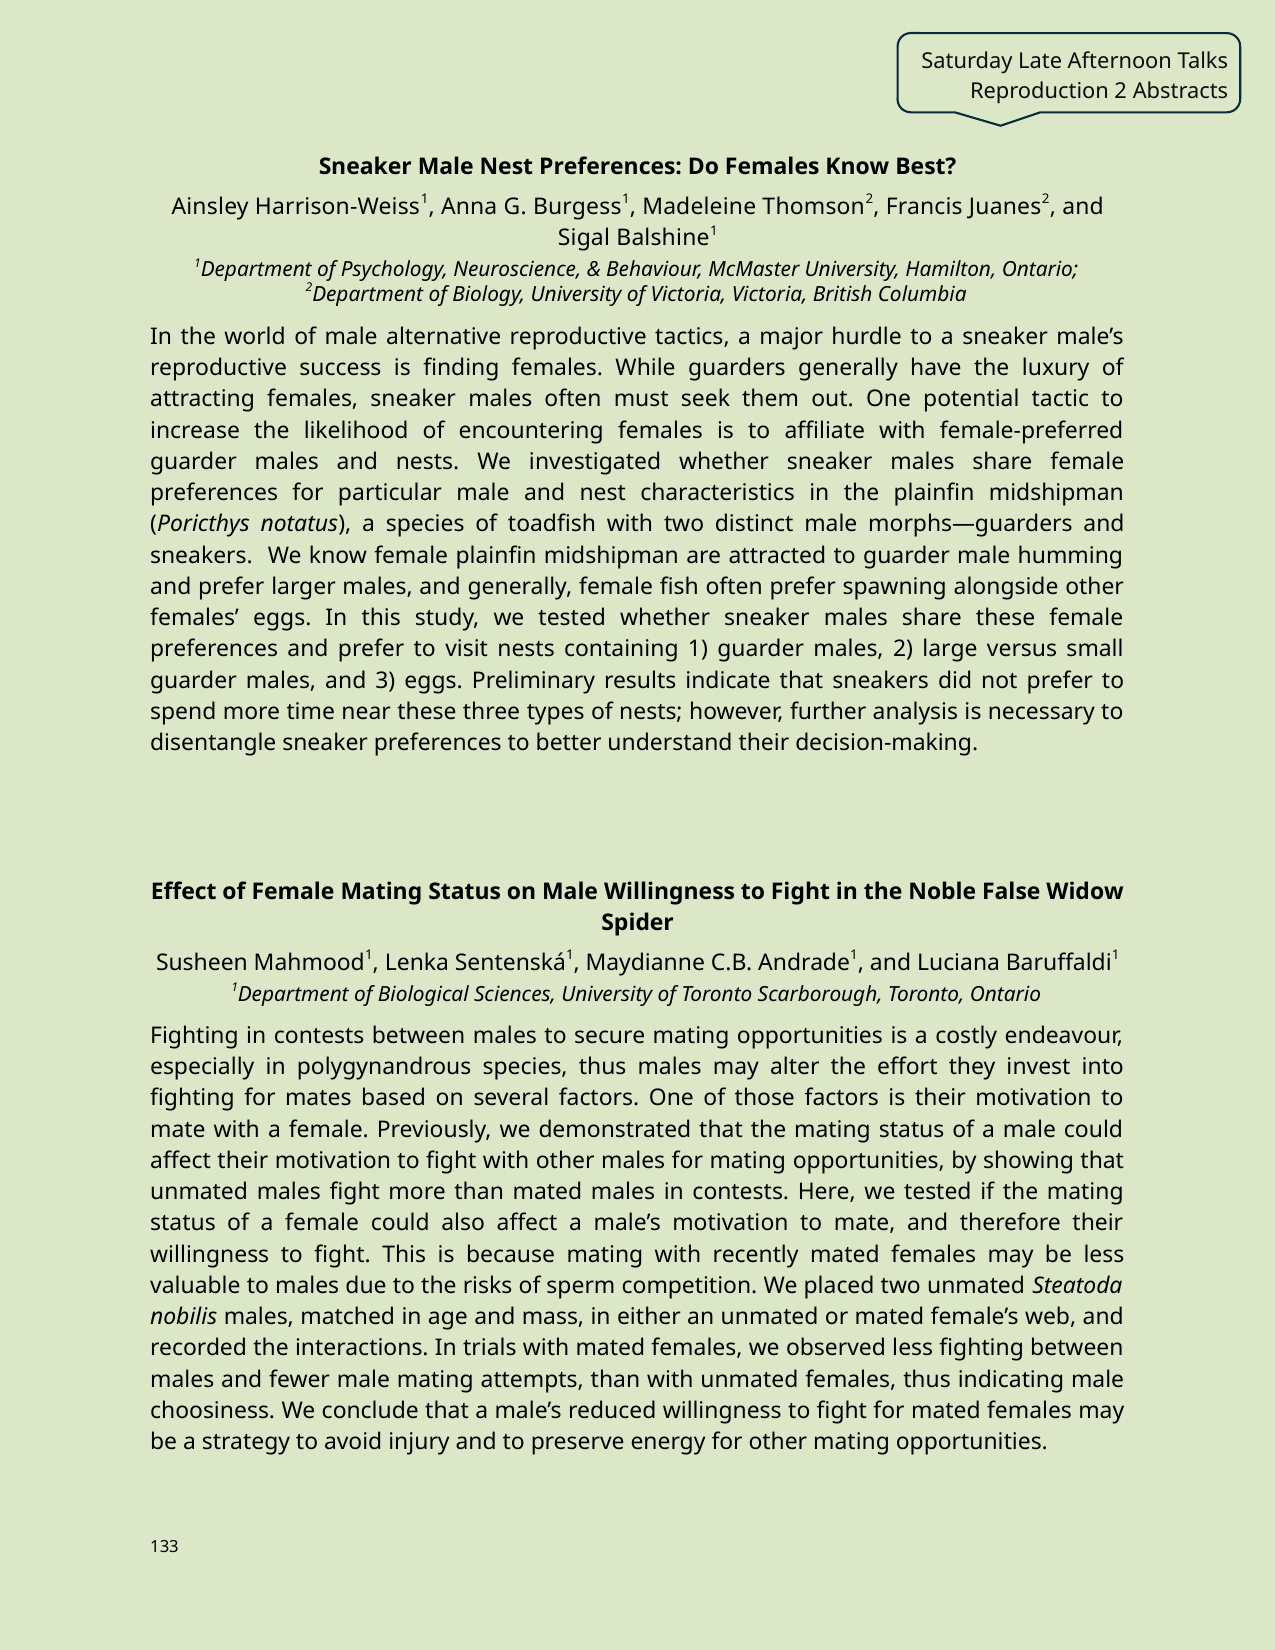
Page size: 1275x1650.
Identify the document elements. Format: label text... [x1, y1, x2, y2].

title Effect of Female Mating Status on Male Willingness to Fight in the Noble False Widow Spider [150, 874, 1125, 937]
text Fighting in contests between males to secure mating opportunities is a costly endeavour, especially in polygynandrous species, thus males may alter the effort they invest into fighting for mates based on several factors. One of those factors is their motivation to mate with a female. Previously, we demonstrated that the mating status of a male could affect their motivation to fight with other males for mating opportunities, by showing that unmated males fight more than mated males in contests. Here, we tested if the mating status of a female could also affect a male’s motivation to mate, and therefore their willingness to fight. This is because mating with recently mated females may be less valuable to males due to the risks of sperm competition. We placed two unmated Steatoda nobilis males, matched in age and mass, in either an unmated or mated female’s web, and recorded the interactions. In trials with mated females, we observed less fighting between males and fewer male mating attempts, than with unmated females, thus indicating male choosiness. We conclude that a male’s reduced willingness to fight for mated females may be a strategy to avoid injury and to preserve energy for other mating opportunities. [150, 1019, 1125, 1456]
list Susheen Mahmood1, Lenka Sentenská1, Maydianne C.B. Andrade1, and Luciana Baruffaldi1 [150, 945, 1125, 977]
text 1Department of Psychology, Neuroscience, & Behaviour, McMaster University, Hamilton, Ontario; 2Department of Biology, University of Victoria, Victoria, British Columbia [150, 256, 1125, 307]
list Ainsley Harrison-Weiss1, Anna G. Burgess1, Madeleine Thomson2, Francis Juanes2, and Sigal Balshine1 [150, 189, 1125, 252]
text In the world of male alternative reproductive tactics, a major hurdle to a sneaker male’s reproductive success is finding females. While guarders generally have the luxury of attracting females, sneaker males often must seek them out. One potential tactic to increase the likelihood of encountering females is to affiliate with female-preferred guarder males and nests. We investigated whether sneaker males share female preferences for particular male and nest characteristics in the plainfin midshipman (Poricthys notatus), a species of toadfish with two distinct male morphs—guarders and sneakers. We know female plainfin midshipman are attracted to guarder male humming and prefer larger males, and generally, female fish often prefer spawning alongside other females’ eggs. In this study, we tested whether sneaker males share these female preferences and prefer to visit nests containing 1) guarder males, 2) large versus small guarder males, and 3) eggs. Preliminary results indicate that sneakers did not prefer to spend more time near these three types of nests; however, further analysis is necessary to disentangle sneaker preferences to better understand their decision-making. [150, 320, 1125, 757]
text 1Department of Biological Sciences, University of Toronto Scarborough, Toronto, Ontario [150, 981, 1125, 1006]
title Sneaker Male Nest Preferences: Do Females Know Best? [150, 150, 1125, 181]
